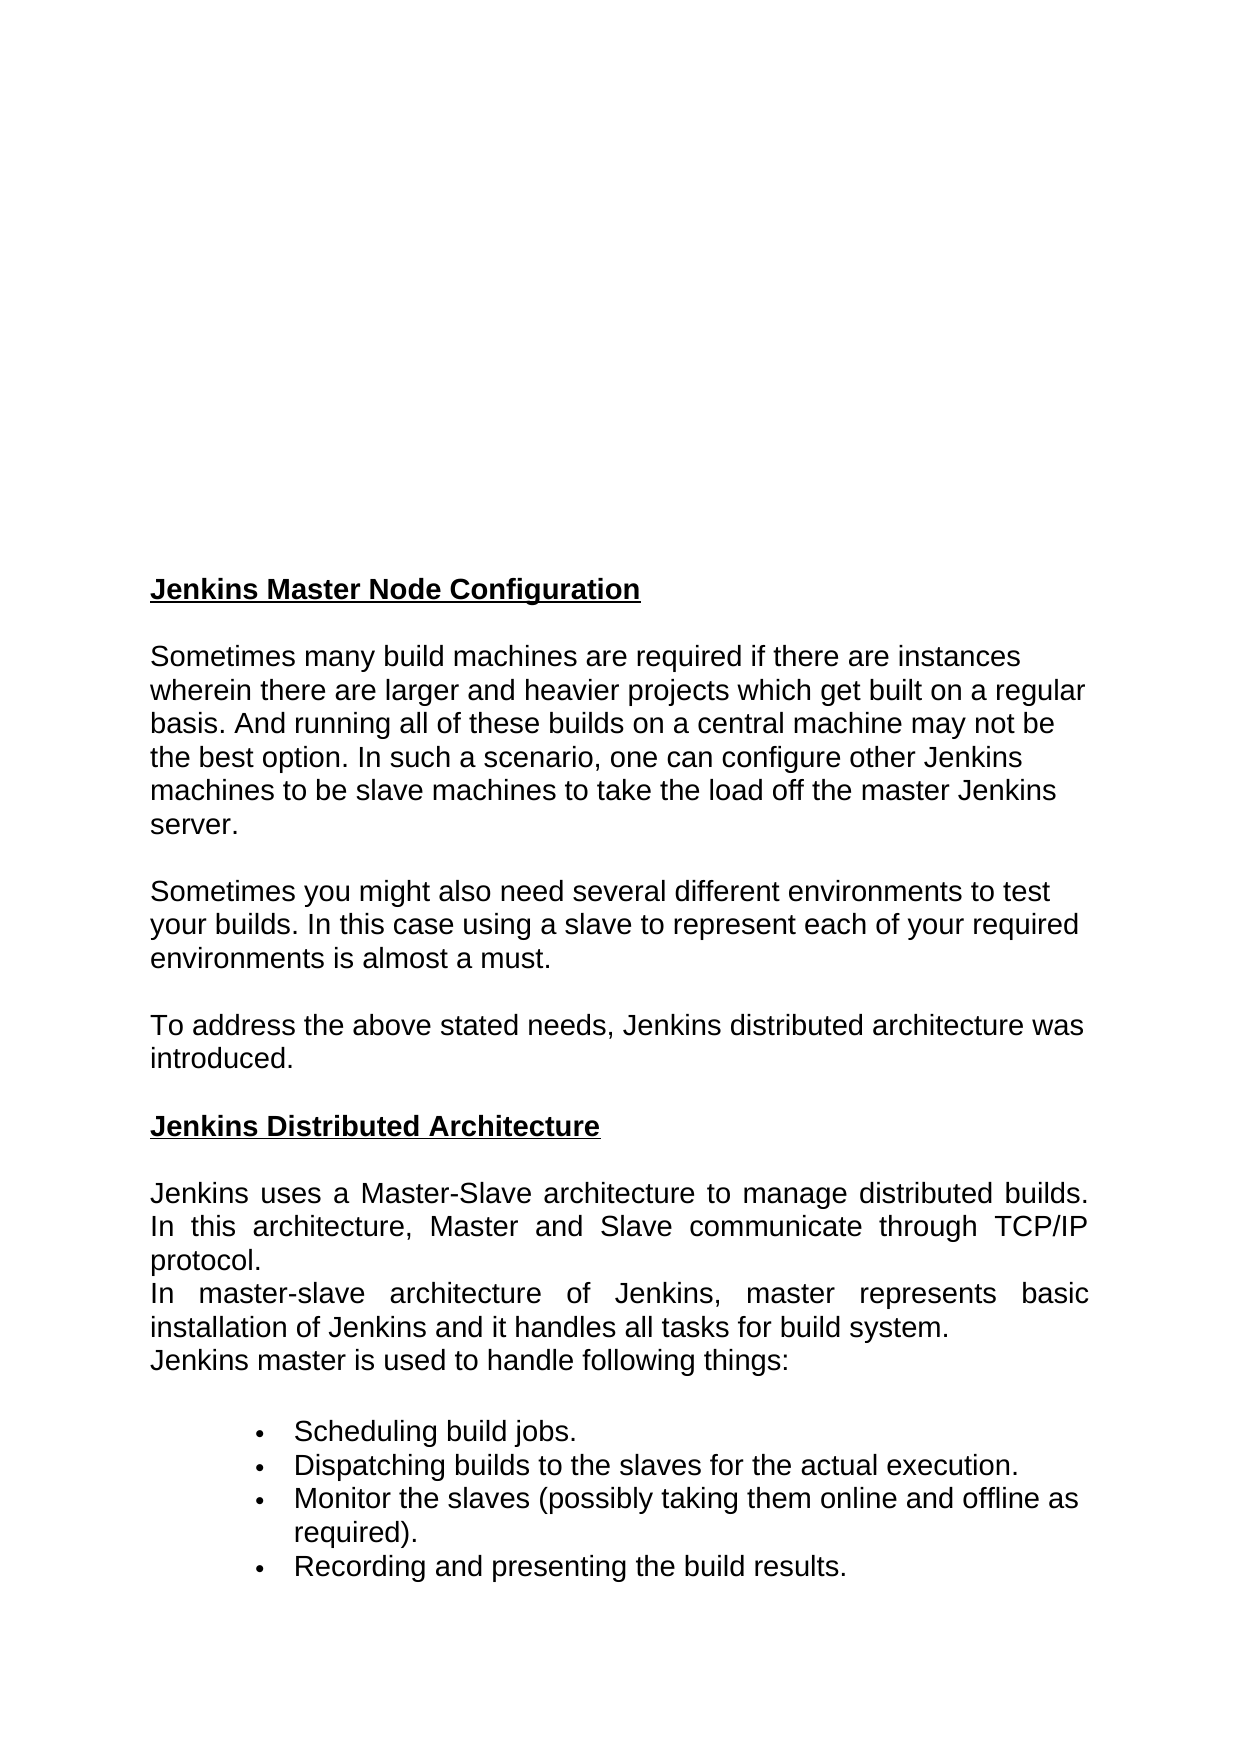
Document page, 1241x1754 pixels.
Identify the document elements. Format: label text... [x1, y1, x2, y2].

list Dispatching builds to the slaves for the actual execution. [256, 1448, 1090, 1482]
text Jenkins master is used to handle following things: [150, 1343, 1090, 1377]
text Jenkins uses a Master-Slave architecture to manage distributed builds. In this architecture, Master and Slave communicate through TCP/IP protocol. [150, 1176, 1090, 1276]
list Recording and presenting the build results. [256, 1549, 1090, 1582]
text To address the above stated needs, Jenkins distributed architecture was introduced. [150, 1008, 1090, 1075]
list Monitor the slaves (possibly taking them online and offline as required). [256, 1482, 1090, 1549]
list Scheduling build jobs. [256, 1414, 1090, 1448]
text Sometimes you might also need several different environments to test your builds. In this case using a slave to represent each of your required environments is almost a must. [150, 874, 1090, 974]
text Jenkins Distributed Architecture [150, 1109, 1090, 1142]
text Sometimes many build machines are required if there are instances wherein there are larger and heavier projects which get built on a regular basis. And running all of these builds on a central machine may not be the best option. In such a scenario, one can configure other Jenkins machines to be slave machines to take the load off the master Jenkins server. [150, 639, 1090, 840]
text In master-slave architecture of Jenkins, master represents basic installation of Jenkins and it handles all tasks for build system. [150, 1276, 1090, 1343]
text Jenkins Master Node Configuration [150, 572, 1090, 606]
